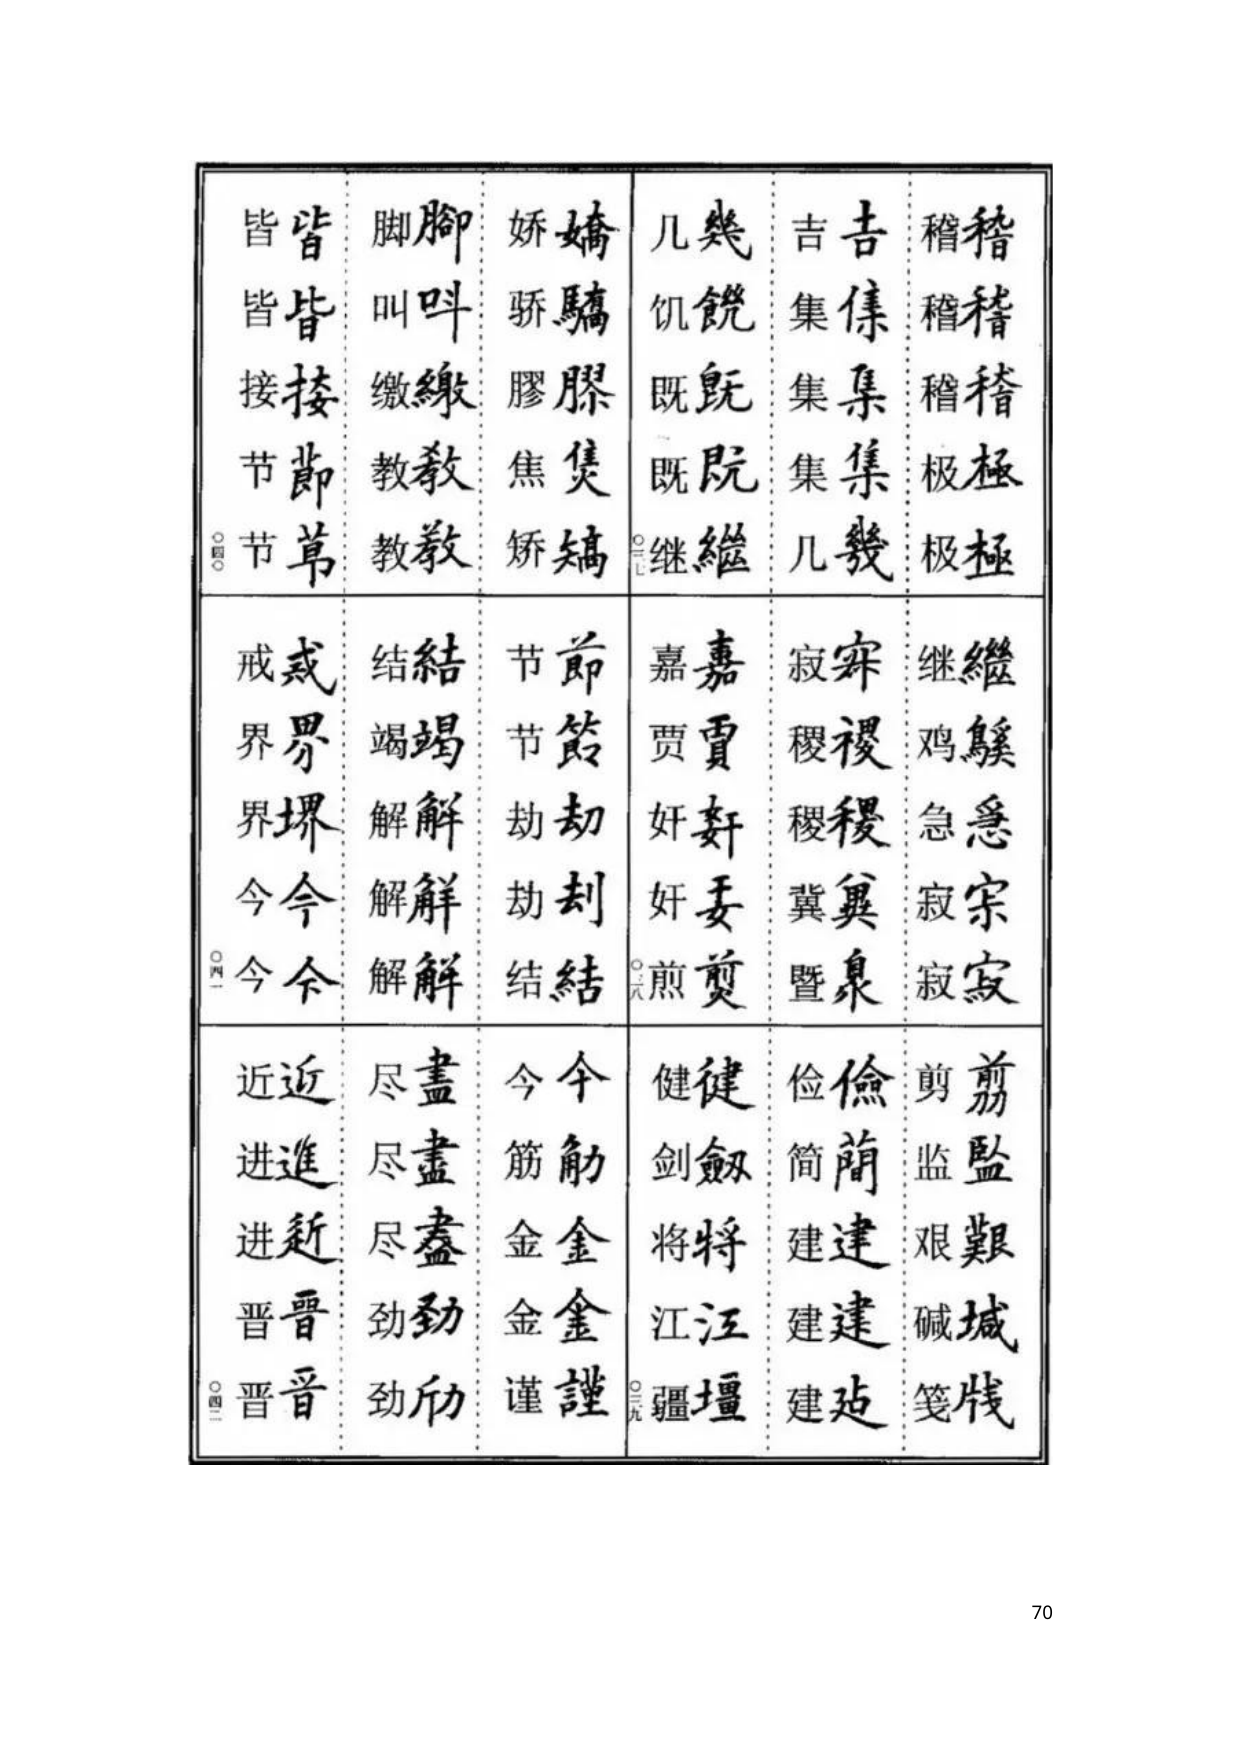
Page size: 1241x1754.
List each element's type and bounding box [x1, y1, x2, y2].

picture [187, 160, 1053, 1465]
